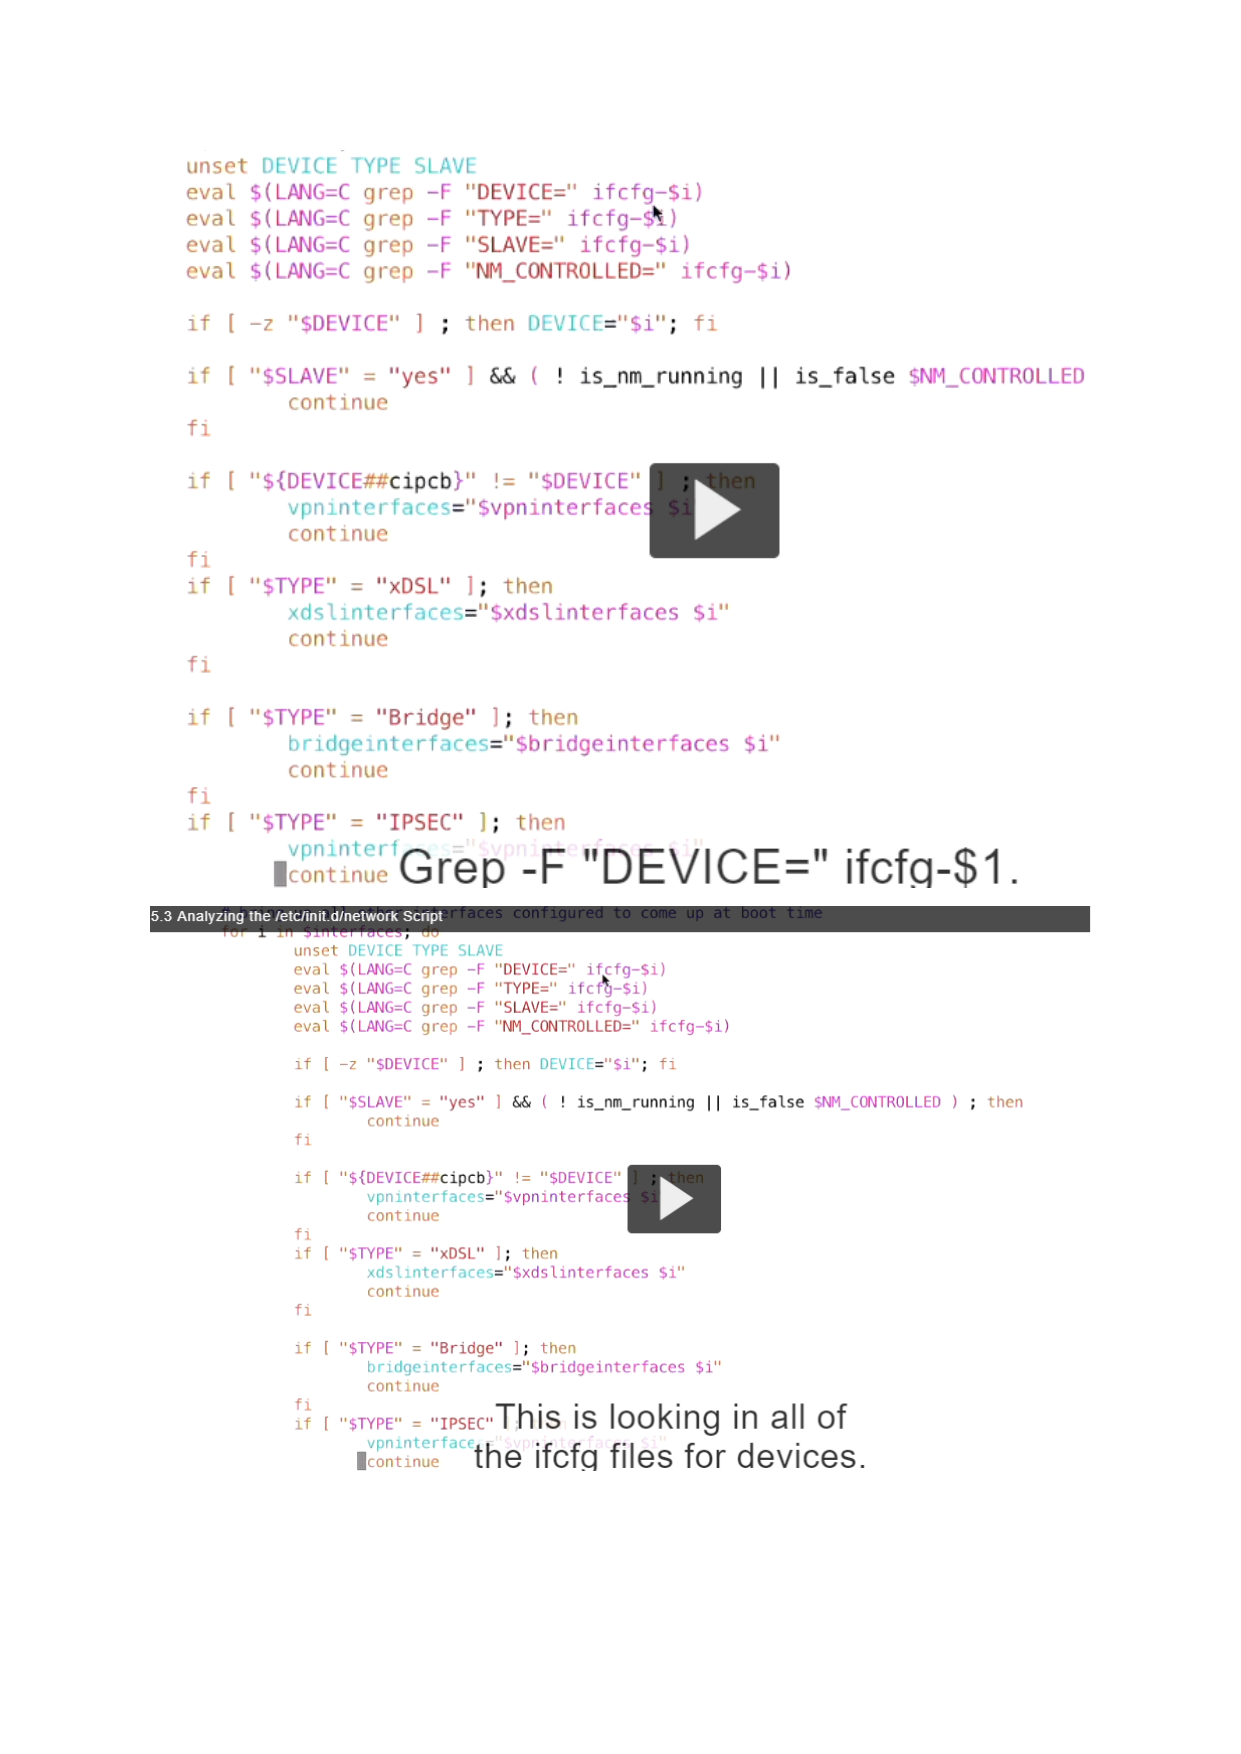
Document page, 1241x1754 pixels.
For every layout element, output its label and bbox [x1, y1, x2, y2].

picture [150, 906, 1091, 1471]
picture [150, 150, 1091, 888]
